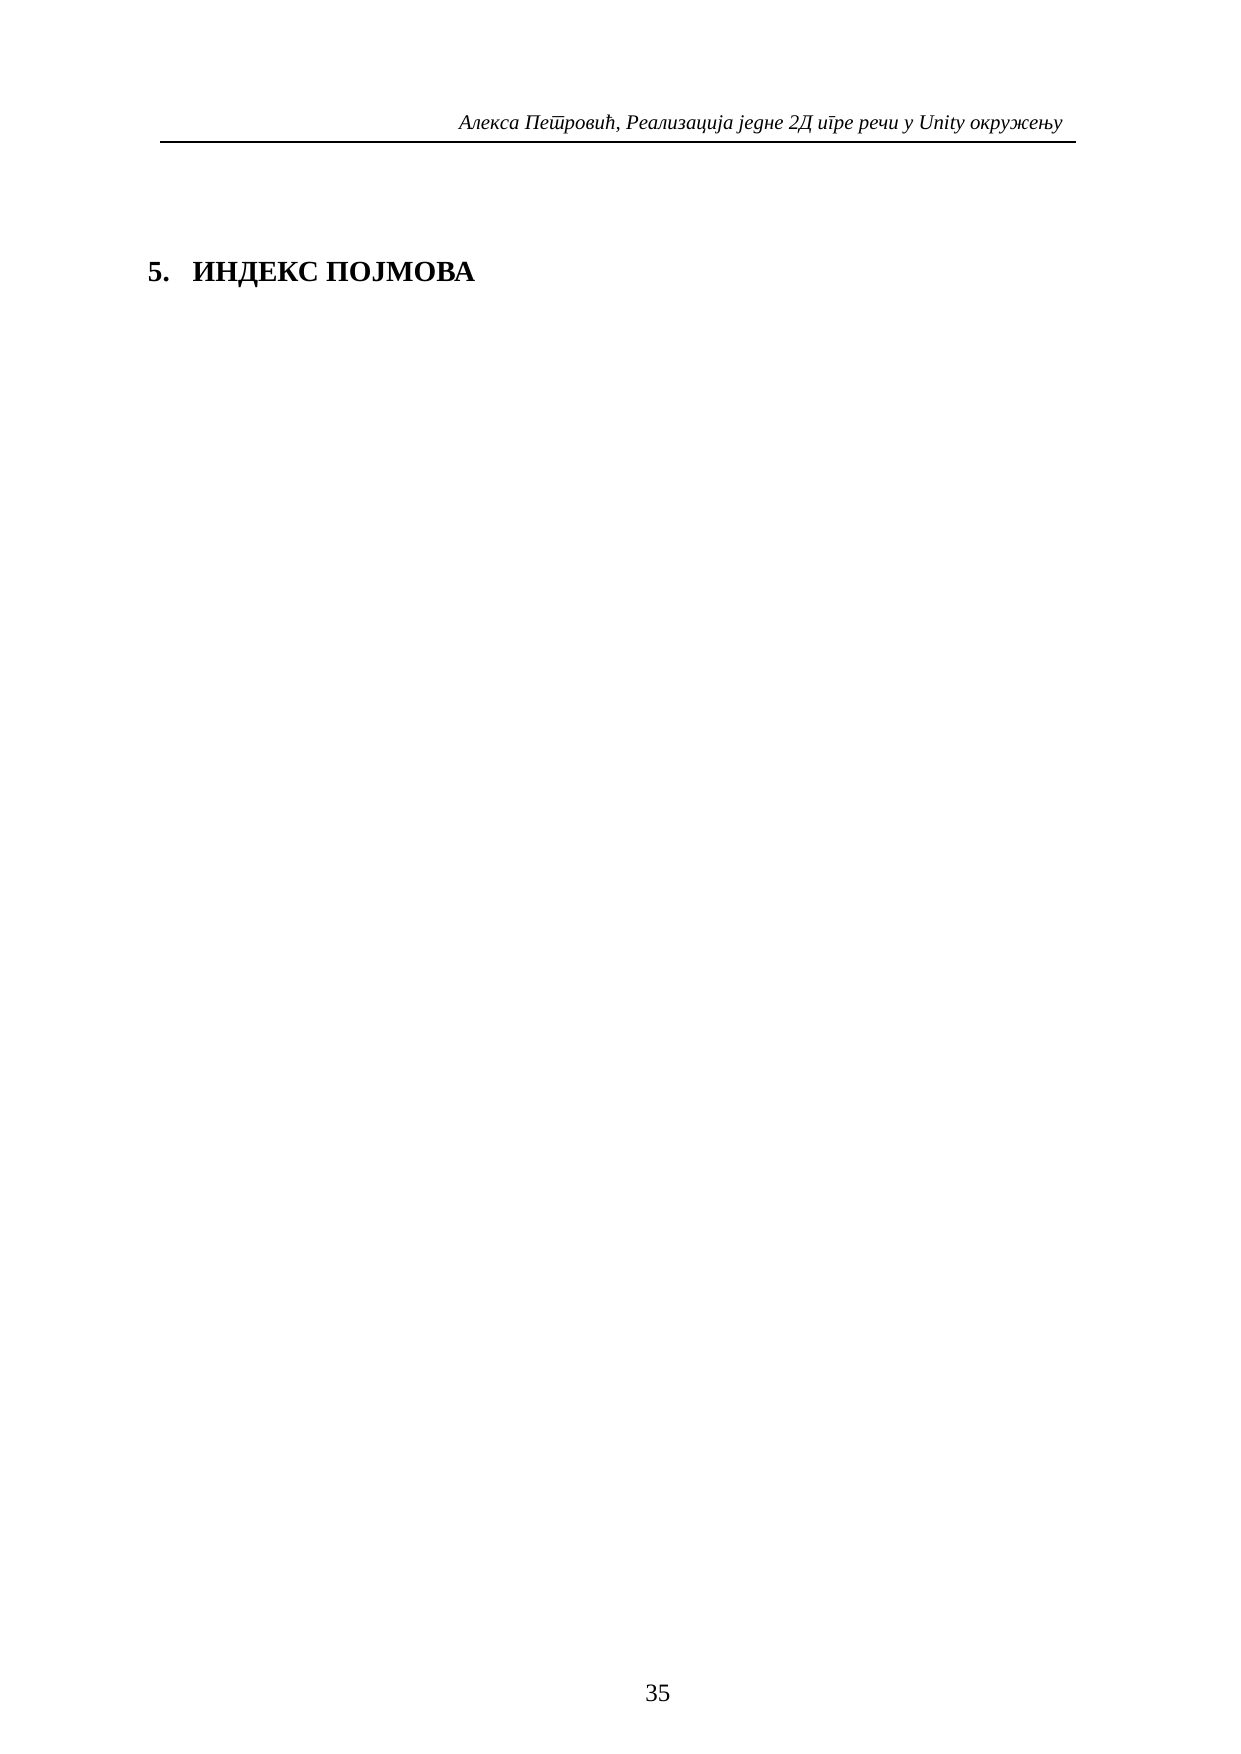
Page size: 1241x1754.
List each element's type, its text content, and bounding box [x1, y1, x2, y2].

subtitle ИНДЕКС ПОЈМОВА [148, 254, 583, 287]
